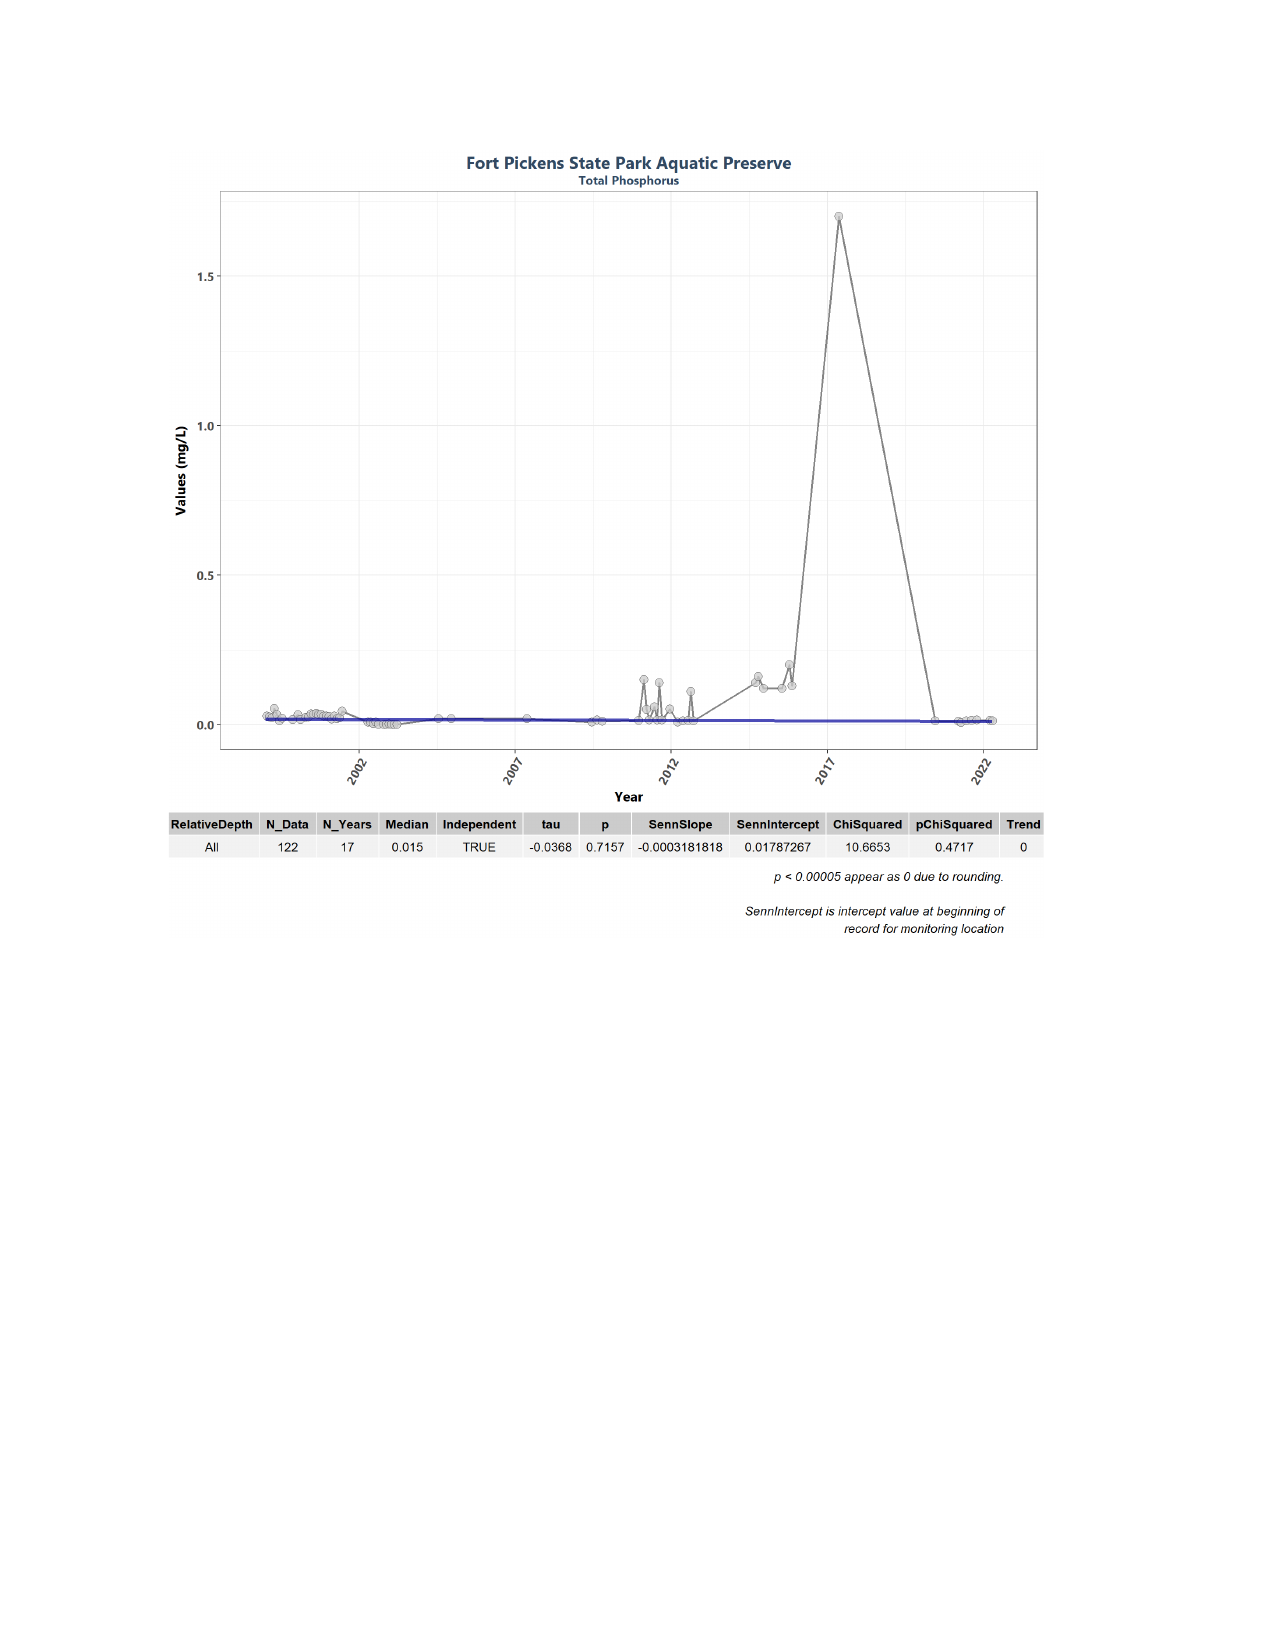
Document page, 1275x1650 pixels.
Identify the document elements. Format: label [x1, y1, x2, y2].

picture [168, 150, 1044, 938]
